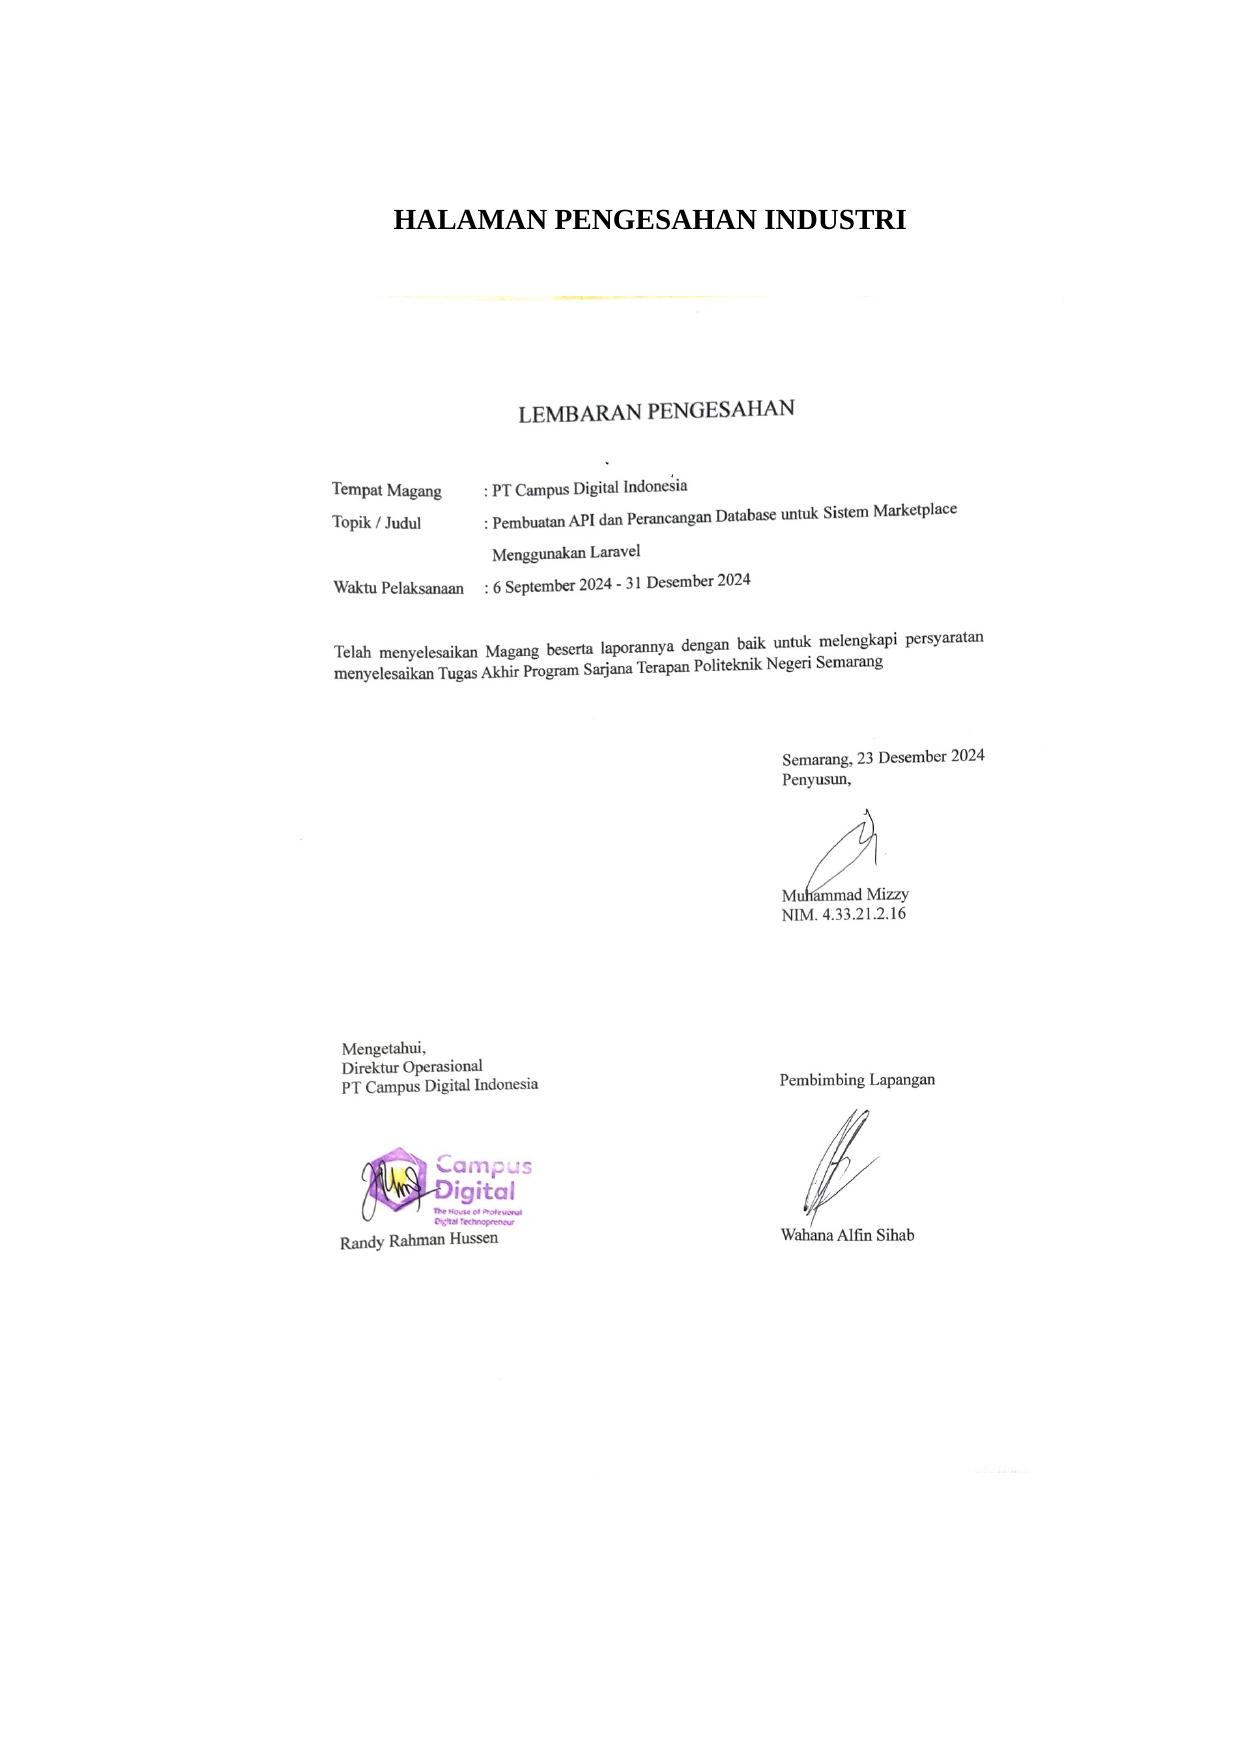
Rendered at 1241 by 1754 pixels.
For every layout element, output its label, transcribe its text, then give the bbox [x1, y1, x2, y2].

picture [237, 296, 1064, 1473]
subtitle HALAMAN PENGESAHAN INDUSTRI [237, 202, 1063, 236]
